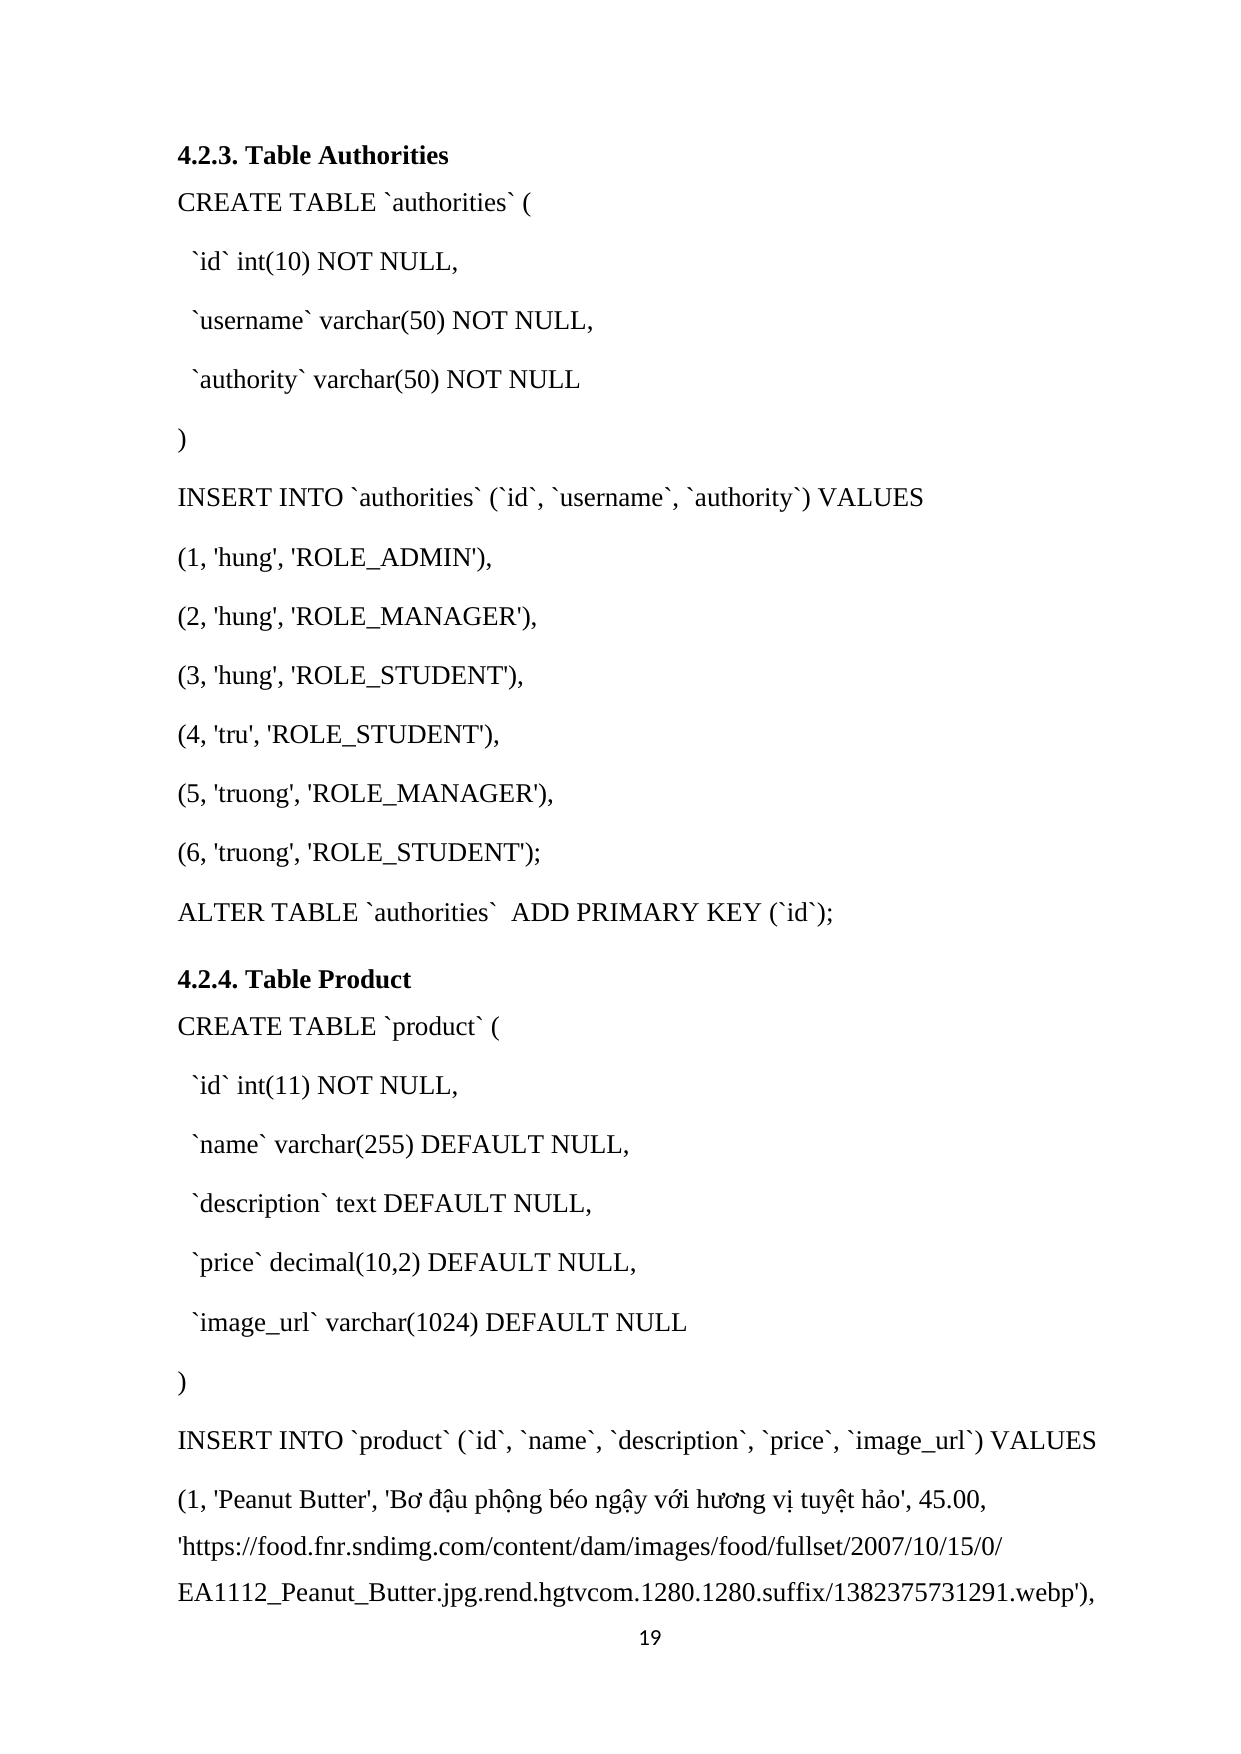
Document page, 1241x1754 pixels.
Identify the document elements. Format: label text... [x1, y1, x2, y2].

text (1, 'Peanut Butter', 'Bơ đậu phộng béo ngậy với hương vị tuyệt hảo', 45.00, 'https://food.fnr.sndimg.com/content/dam/images/food/fullset/2007/10/15/0/EA1112_Peanut_Butter.jpg.rend.hgtvcom.1280.1280.suffix/1382375731291.webp'), [177, 1483, 1122, 1608]
text ALTER TABLE `authorities` ADD PRIMARY KEY (`id`); [177, 896, 1122, 927]
text ) [177, 422, 1122, 453]
text `id` int(11) NOT NULL, [177, 1069, 1122, 1100]
text `name` varchar(255) DEFAULT NULL, [177, 1128, 1122, 1159]
text `username` varchar(50) NOT NULL, [177, 304, 1122, 335]
text ) [177, 1365, 1122, 1396]
text INSERT INTO `authorities` (`id`, `username`, `authority`) VALUES [177, 481, 1122, 513]
text `price` decimal(10,2) DEFAULT NULL, [177, 1246, 1122, 1278]
text `id` int(10) NOT NULL, [177, 245, 1122, 276]
text CREATE TABLE `authorities` ( [177, 186, 1122, 217]
text (1, 'hung', 'ROLE_ADMIN'), [177, 541, 1122, 572]
text `authority` varchar(50) NOT NULL [177, 363, 1122, 394]
text INSERT INTO `product` (`id`, `name`, `description`, `price`, `image_url`) VALUES [177, 1424, 1122, 1455]
text (4, 'tru', 'ROLE_STUDENT'), [177, 718, 1122, 749]
text (3, 'hung', 'ROLE_STUDENT'), [177, 659, 1122, 690]
text (2, 'hung', 'ROLE_MANAGER'), [177, 600, 1122, 631]
subtitle 4.2.4. Table Product [177, 963, 1122, 994]
text `description` text DEFAULT NULL, [177, 1187, 1122, 1218]
text (6, 'truong', 'ROLE_STUDENT'); [177, 836, 1122, 868]
subtitle 4.2.3. Table Authorities [177, 139, 1122, 170]
text CREATE TABLE `product` ( [177, 1010, 1122, 1041]
text (5, 'truong', 'ROLE_MANAGER'), [177, 777, 1122, 808]
text `image_url` varchar(1024) DEFAULT NULL [177, 1306, 1122, 1337]
